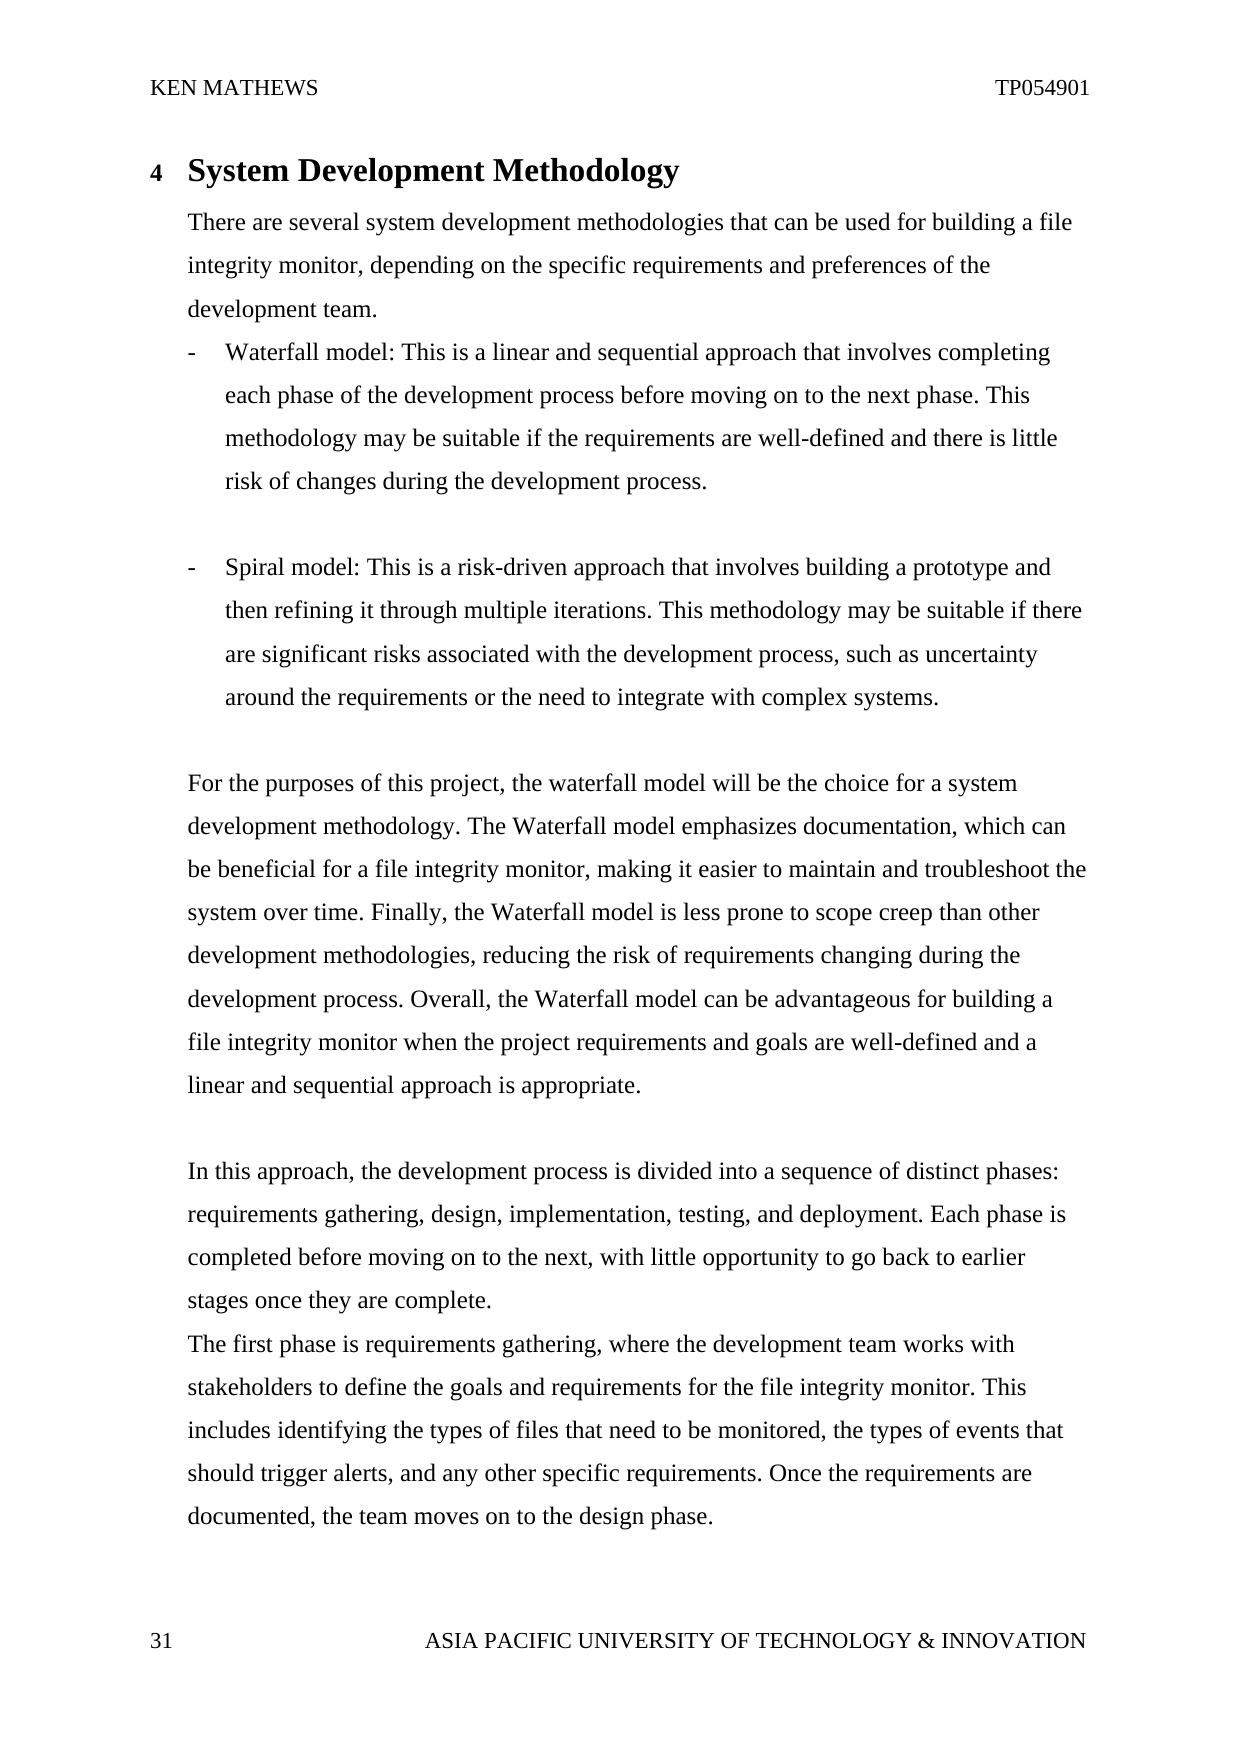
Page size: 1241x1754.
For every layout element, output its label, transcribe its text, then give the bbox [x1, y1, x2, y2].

list Waterfall model: This is a linear and sequential approach that involves completing each phase of the development process before moving on to the next phase. This methodology may be suitable if the requirements are well-defined and there is little risk of changes during the development process. [187, 337, 1090, 495]
list The first phase is requirements gathering, where the development team works with stakeholders to define the goals and requirements for the file integrity monitor. This includes identifying the types of files that need to be monitored, the types of events that should trigger alerts, and any other specific requirements. Once the requirements are documented, the team moves on to the design phase. [187, 1329, 1090, 1530]
list Spiral model: This is a risk-driven approach that involves building a prototype and then refining it through multiple iterations. This methodology may be suitable if there are significant risks associated with the development process, such as uncertainty around the requirements or the need to integrate with complex systems. [187, 552, 1090, 711]
list In this approach, the development process is divided into a sequence of distinct phases: requirements gathering, design, implementation, testing, and deployment. Each phase is completed before moving on to the next, with little opportunity to go back to earlier stages once they are complete. [187, 1156, 1090, 1314]
list For the purposes of this project, the waterfall model will be the choice for a system development methodology. The Waterfall model emphasizes documentation, which can be beneficial for a file integrity monitor, making it easier to maintain and troubleshoot the system over time. Finally, the Waterfall model is less prone to scope creep than other development methodologies, reducing the risk of requirements changing during the development process. Overall, the Waterfall model can be advantageous for building a file integrity monitor when the project requirements and goals are well-defined and a linear and sequential approach is appropriate. [187, 768, 1090, 1099]
list System Development Methodology [150, 150, 1090, 188]
list There are several system development methodologies that can be used for building a file integrity monitor, depending on the specific requirements and preferences of the development team. [187, 207, 1090, 322]
